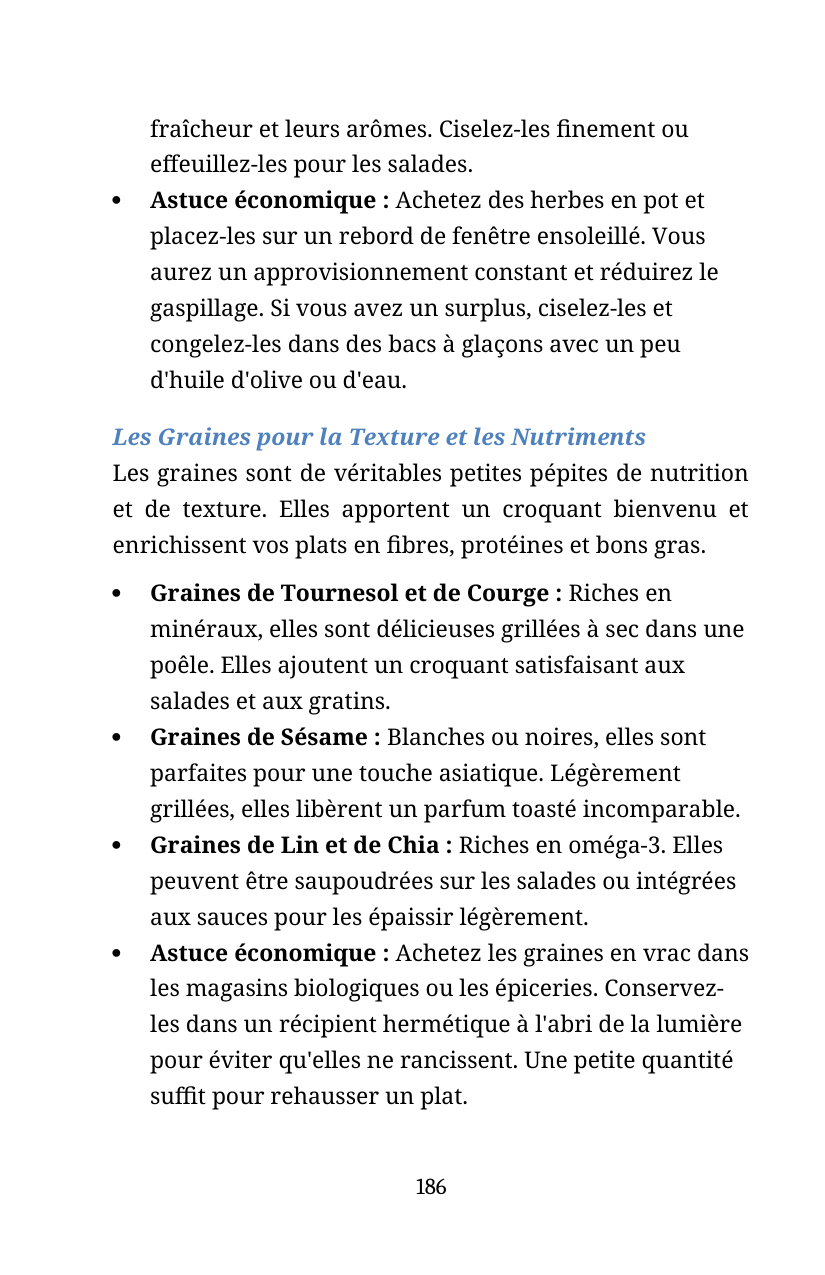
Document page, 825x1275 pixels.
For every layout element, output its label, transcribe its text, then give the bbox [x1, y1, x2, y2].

list Astuce économique : Achetez des herbes en pot et placez-les sur un rebord de fenêtre ensoleillé. Vous aurez un approvisionnement constant et réduirez le gaspillage. Si vous avez un surplus, ciselez-les et congelez-les dans des bacs à glaçons avec un peu d'huile d'olive ou d'eau. [112, 184, 750, 395]
list Graines de Lin et de Chia : Riches en oméga-3. Elles peuvent être saupoudrées sur les salades ou intégrées aux sauces pour les épaissir légèrement. [112, 829, 750, 932]
text Les graines sont de véritables petites pépites de nutrition et de texture. Elles apportent un croquant bienvenu et enrichissent vos plats en fibres, protéines et bons gras. [112, 457, 750, 560]
subtitle Les Graines pour la Texture et les Nutriments [112, 421, 750, 452]
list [112, 112, 750, 180]
list Astuce économique : Achetez les graines en vrac dans les magasins biologiques ou les épiceries. Conservez-les dans un récipient hermétique à l'abri de la lumière pour éviter qu'elles ne rancissent. Une petite quantité suffit pour rehausser un plat. [112, 936, 750, 1111]
list Graines de Sésame : Blanches ou noires, elles sont parfaites pour une touche asiatique. Légèrement grillées, elles libèrent un parfum toasté incomparable. [112, 721, 750, 824]
list Graines de Tournesol et de Courge : Riches en minéraux, elles sont délicieuses grillées à sec dans une poêle. Elles ajoutent un croquant satisfaisant aux salades et aux gratins. [112, 577, 750, 716]
